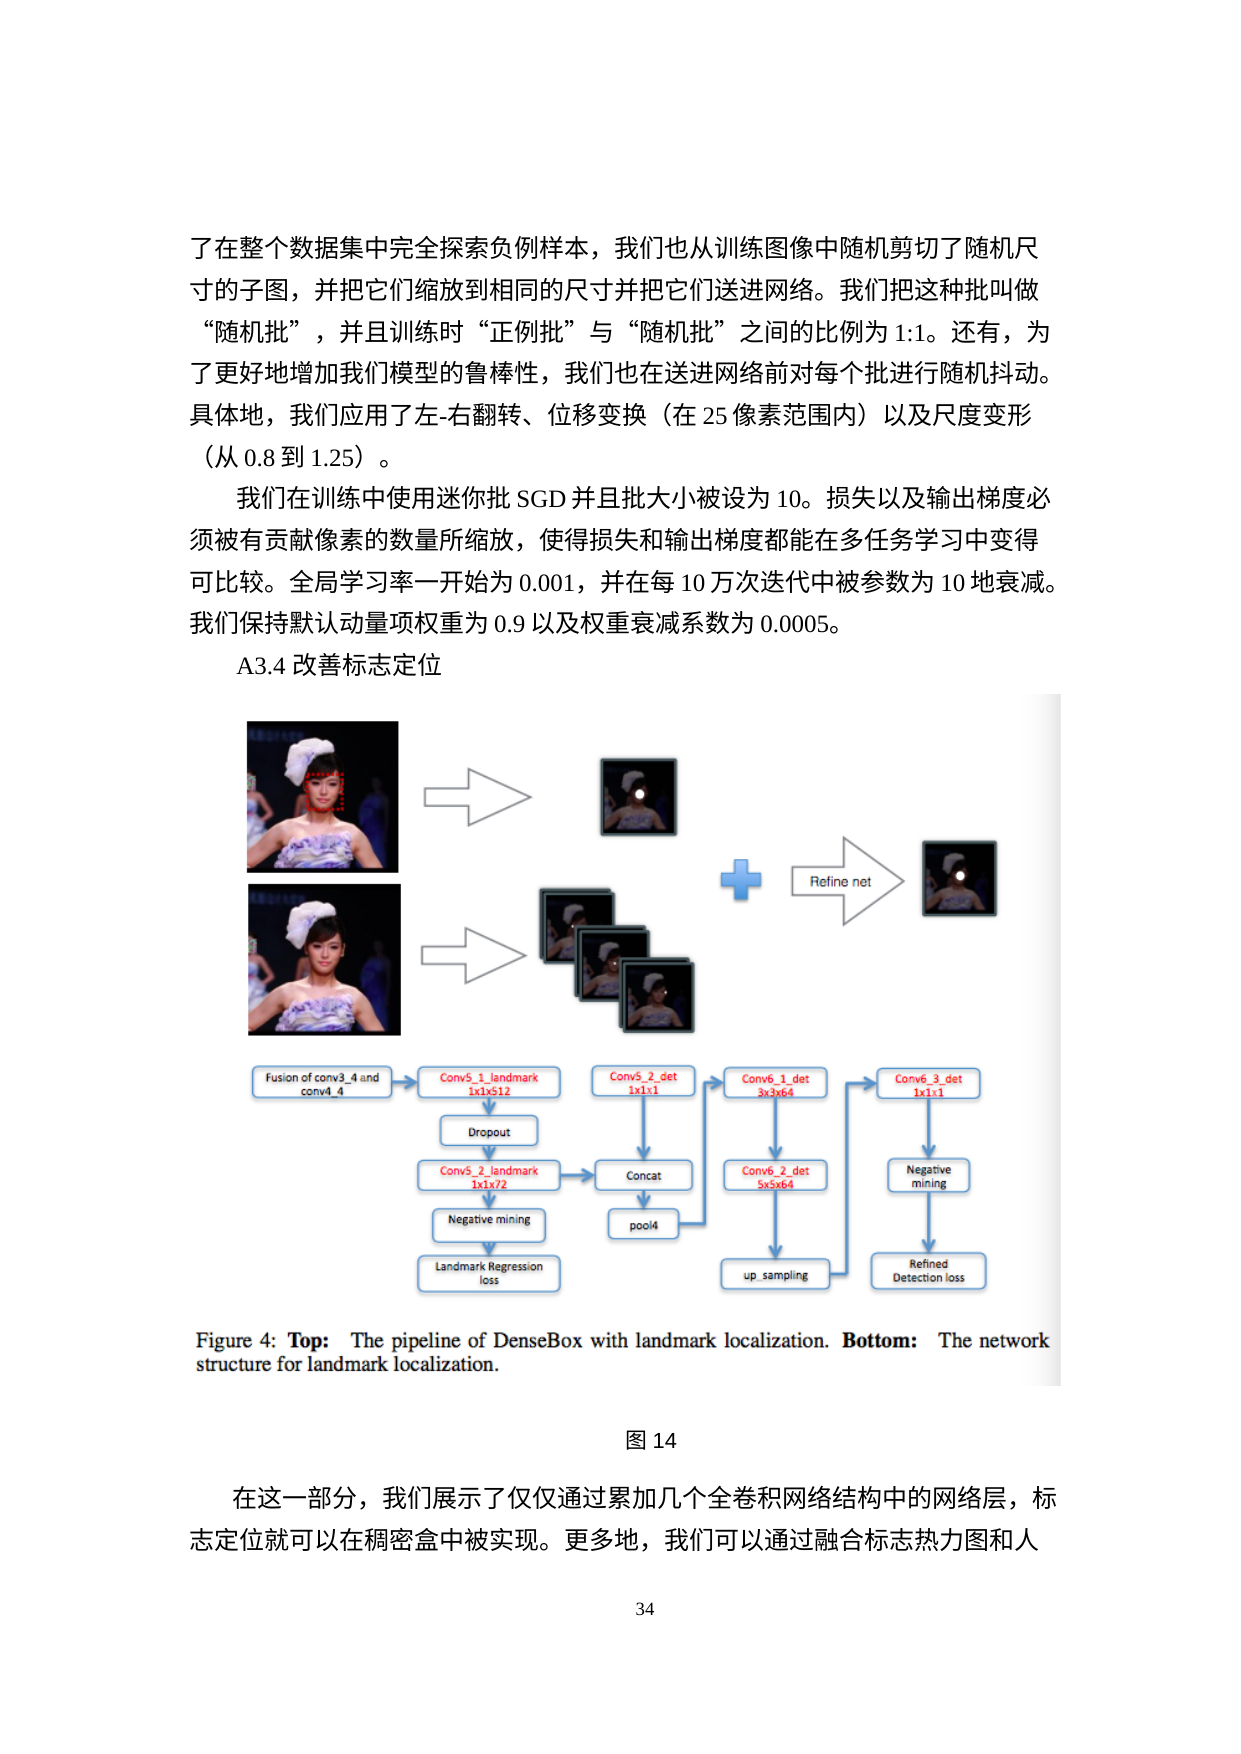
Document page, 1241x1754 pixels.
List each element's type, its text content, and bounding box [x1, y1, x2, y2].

picture [190, 694, 1062, 1385]
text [189, 224, 1063, 474]
text A3.4 改善标志定位 [189, 641, 1063, 683]
text 我们在训练中使用迷你批SGD并且批大小被设为10。损失以及输出梯度必须被有贡献像素的数量所缩放，使得损失和输出梯度都能在多任务学习中变得可比较。全局学习率一开始为0.001，并在每10万次迭代中被参数为10地衰减。我们保持默认动量项权重为0.9以及权重衰减系数为0.0005。 [189, 474, 1063, 641]
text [189, 683, 1063, 1558]
